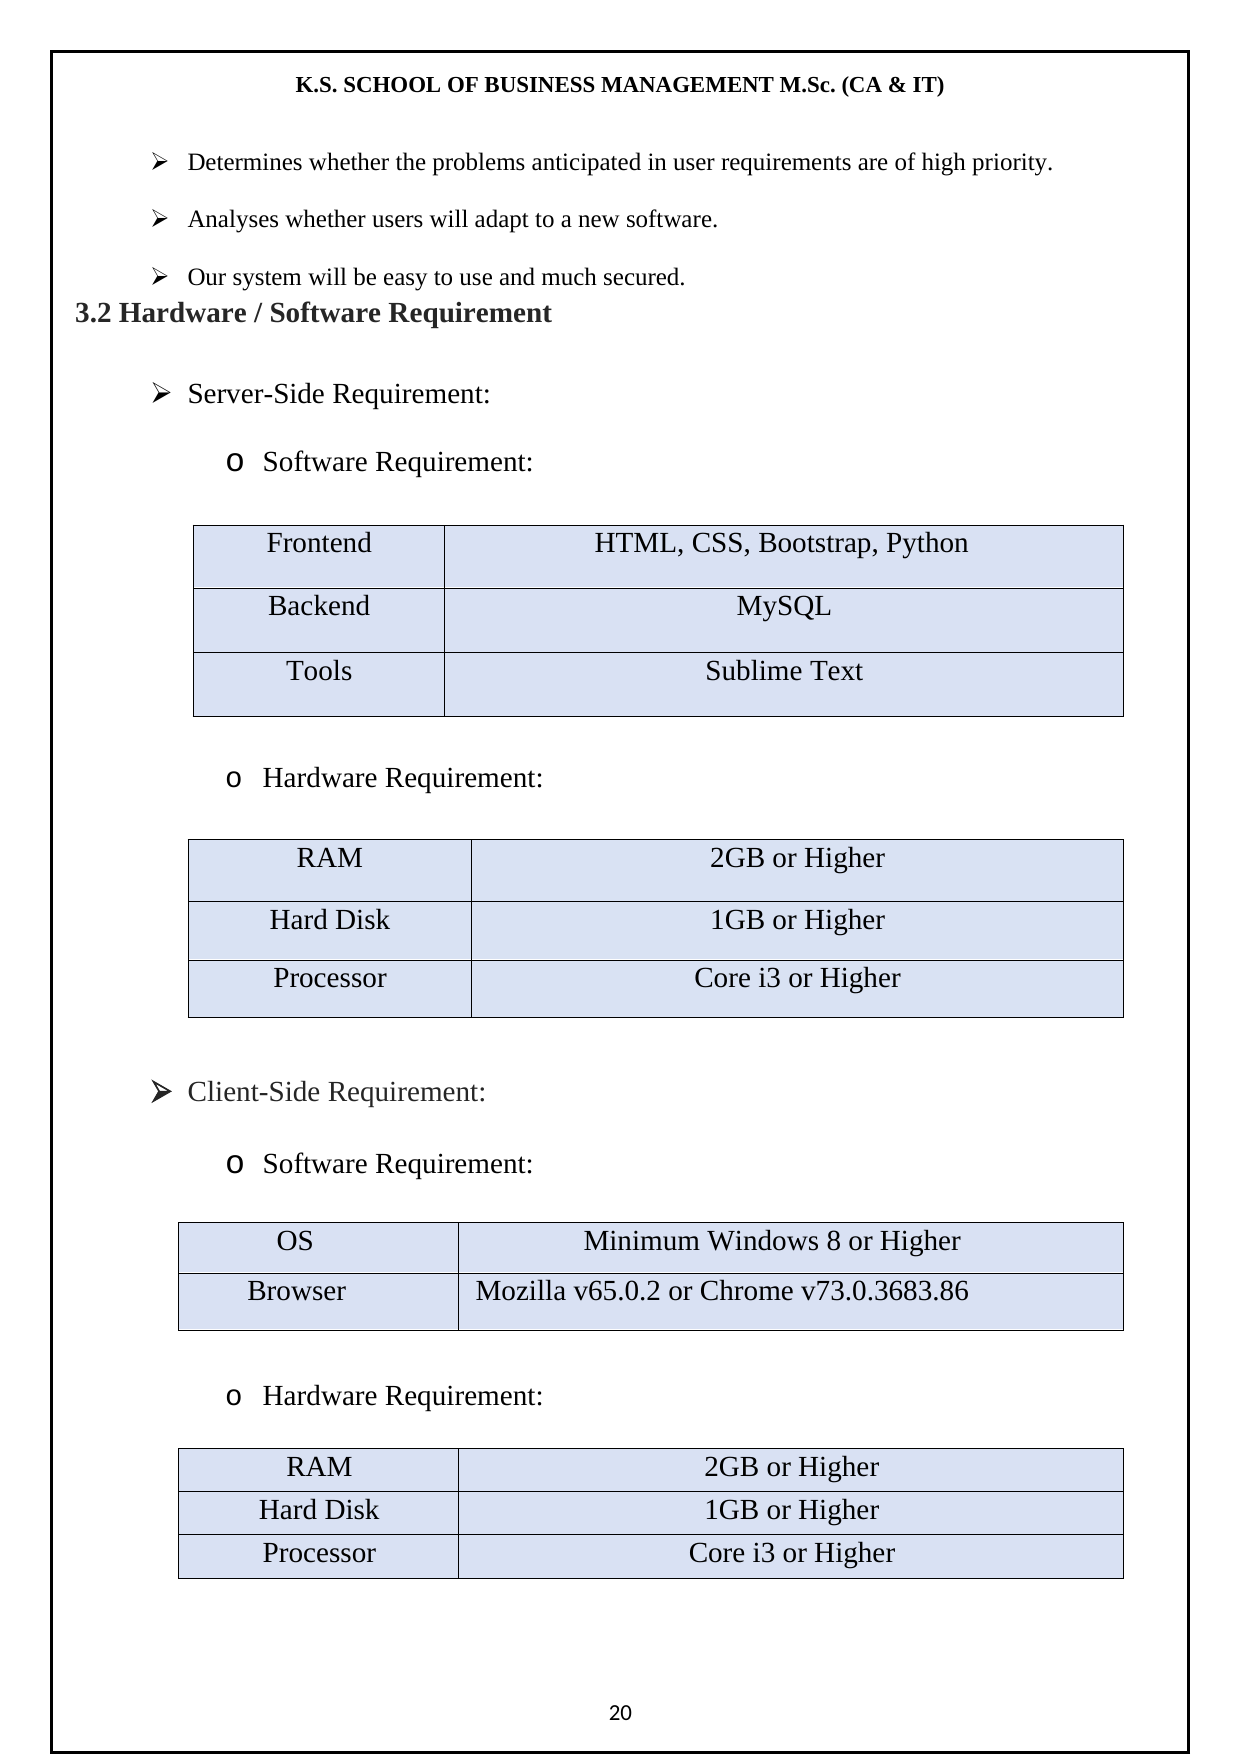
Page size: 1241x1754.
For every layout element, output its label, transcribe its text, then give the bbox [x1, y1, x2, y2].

list Hardware Requirement: [225, 1378, 1165, 1414]
table_header RAM [189, 840, 471, 901]
table_cell Hard Disk [179, 1492, 458, 1534]
table_cell MySQL [445, 589, 1123, 652]
list Determines whether the problems anticipated in user requirements are of high priority. [150, 147, 1165, 176]
subtitle 3.2 Hardware / Software Requirement [75, 295, 1165, 328]
table_cell 1GB or Higher [472, 902, 1123, 959]
table_cell Sublime Text [445, 653, 1123, 716]
table_cell Core i3 or Higher [459, 1535, 1123, 1578]
table_header OS [179, 1223, 458, 1272]
list Software Requirement: [225, 443, 1165, 481]
table_header RAM [179, 1449, 458, 1491]
table_cell Core i3 or Higher [472, 961, 1123, 1017]
table_cell Processor [179, 1535, 458, 1578]
table_header Frontend [194, 526, 444, 587]
table_cell Mozilla v65.0.2 or Chrome v73.0.3683.86 [459, 1274, 1123, 1329]
table_header Minimum Windows 8 or Higher [459, 1223, 1123, 1272]
table_cell 1GB or Higher [459, 1492, 1123, 1534]
list Software Requirement: [225, 1146, 1165, 1184]
list Client-Side Requirement: [150, 1074, 1165, 1108]
table_cell Backend [194, 589, 444, 652]
table_cell Browser [179, 1274, 458, 1329]
table_header HTML, CSS, Bootstrap, Python [445, 526, 1123, 587]
table_header 2GB or Higher [459, 1449, 1123, 1491]
list Hardware Requirement: [225, 760, 1165, 796]
table_cell Tools [194, 653, 444, 716]
list Server-Side Requirement: [150, 376, 1165, 410]
list Our system will be easy to use and much secured. [150, 262, 1165, 291]
table_cell Processor [189, 961, 471, 1017]
table_header 2GB or Higher [472, 840, 1123, 901]
table_cell Hard Disk [189, 902, 471, 959]
list Analyses whether users will adapt to a new software. [150, 204, 1165, 233]
